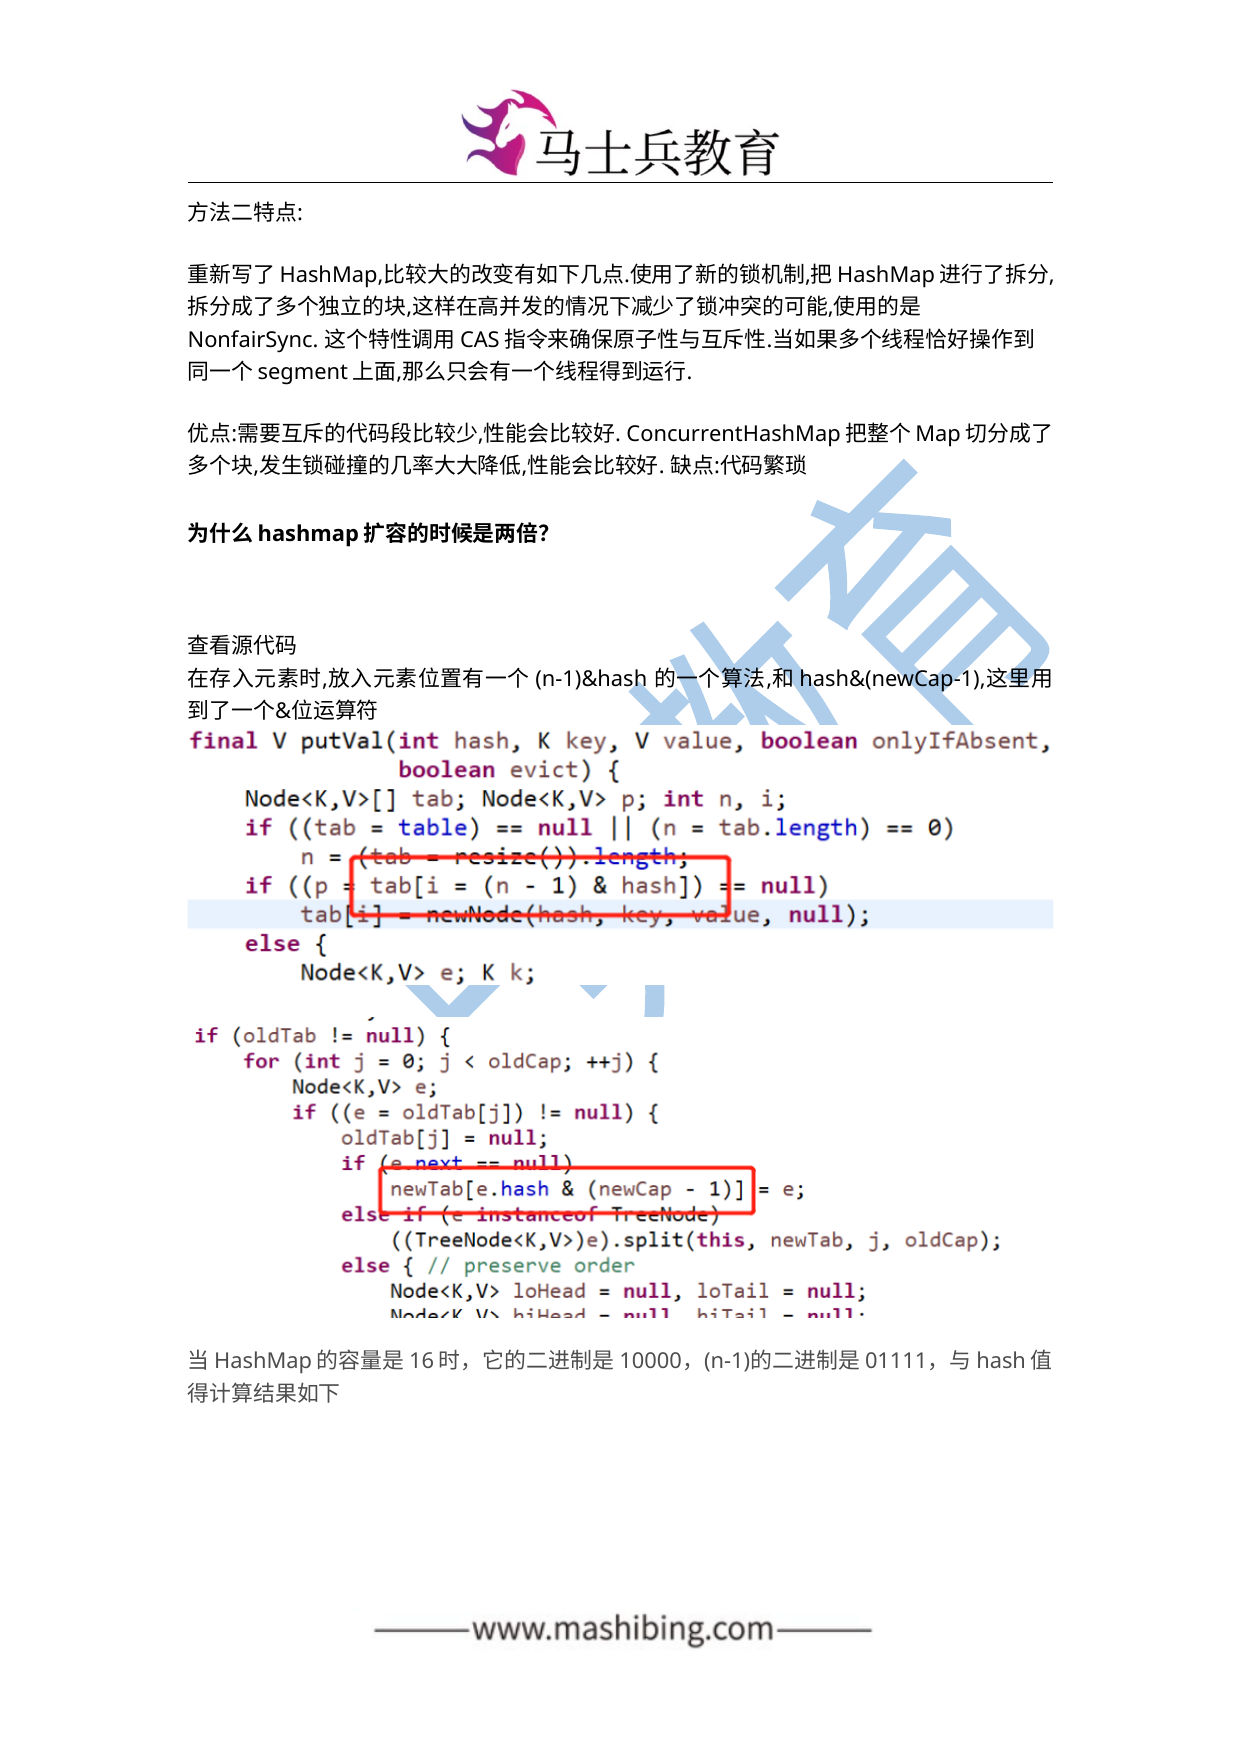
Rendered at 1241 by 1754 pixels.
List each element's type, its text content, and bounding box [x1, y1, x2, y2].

text 当HashMap的容量是16时，它的二进制是10000，(n-1)的二进制是01111，与hash值得计算结果如下 [187, 1343, 1053, 1408]
picture [187, 1017, 1054, 1318]
text 优点:需要互斥的代码段比较少,性能会比较好. ConcurrentHashMap把整个Map切分成了多个块,发生锁碰撞的几率大大降低,性能会比较好. 缺点:代码繁琐 [187, 416, 1053, 481]
picture [459, 88, 781, 180]
picture [187, 725, 1054, 985]
text 在存入元素时,放入元素位置有一个 (n-1)&hash 的一个算法,和hash&(newCap-1),这里用到了一个&位运算符 [187, 660, 1053, 725]
picture [353, 1608, 888, 1651]
text 重新写了HashMap,比较大的改变有如下几点.使用了新的锁机制,把HashMap进行了拆分,拆分成了多个独立的块,这样在高并发的情况下减少了锁冲突的可能,使用的是NonfairSync. 这个特性调用CAS指令来确保原子性与互斥性.当如果多个线程恰好操作到同一个segment上面,那么只会有一个线程得到运行. [187, 256, 1053, 386]
text 查看源代码 [187, 628, 1053, 660]
text 方法二特点: [187, 195, 1053, 227]
subtitle 为什么hashmap扩容的时候是两倍？ [187, 516, 1053, 548]
